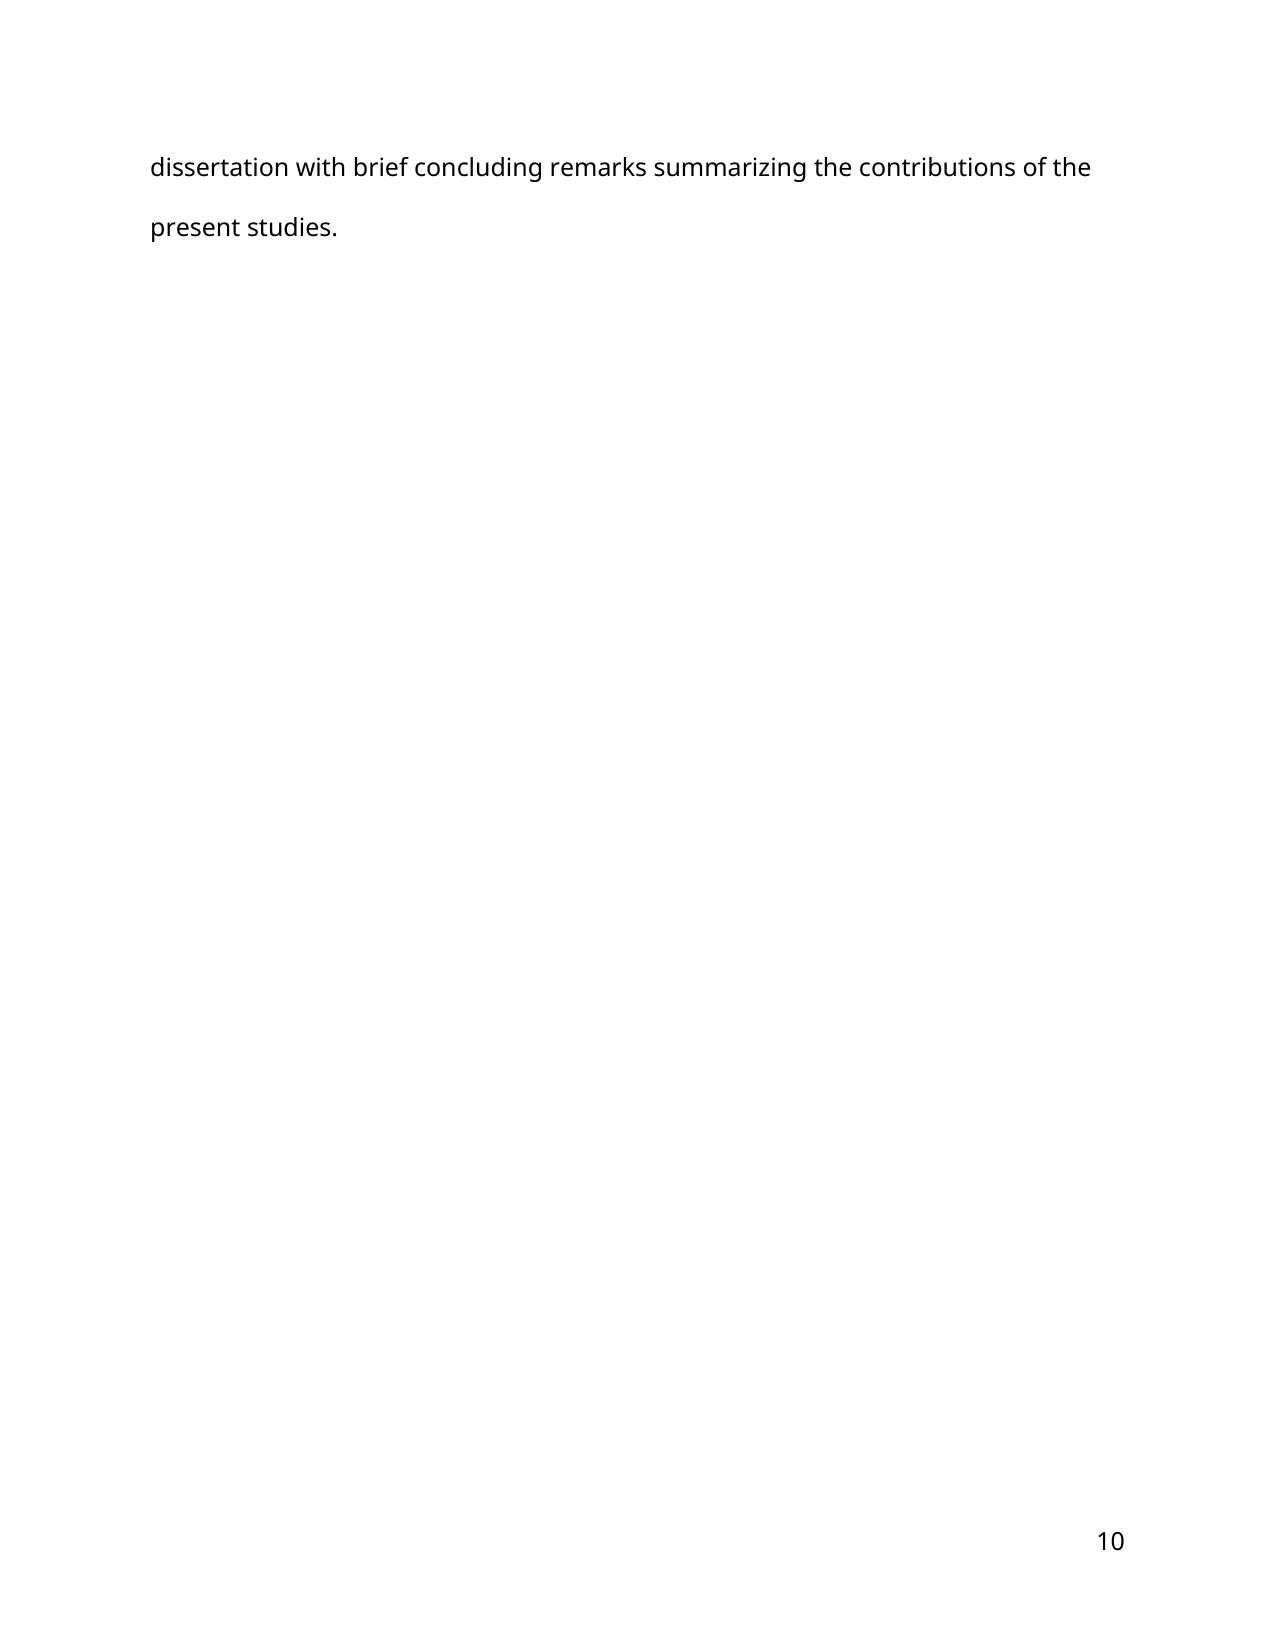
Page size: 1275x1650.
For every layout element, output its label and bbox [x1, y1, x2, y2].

text [150, 150, 1125, 244]
